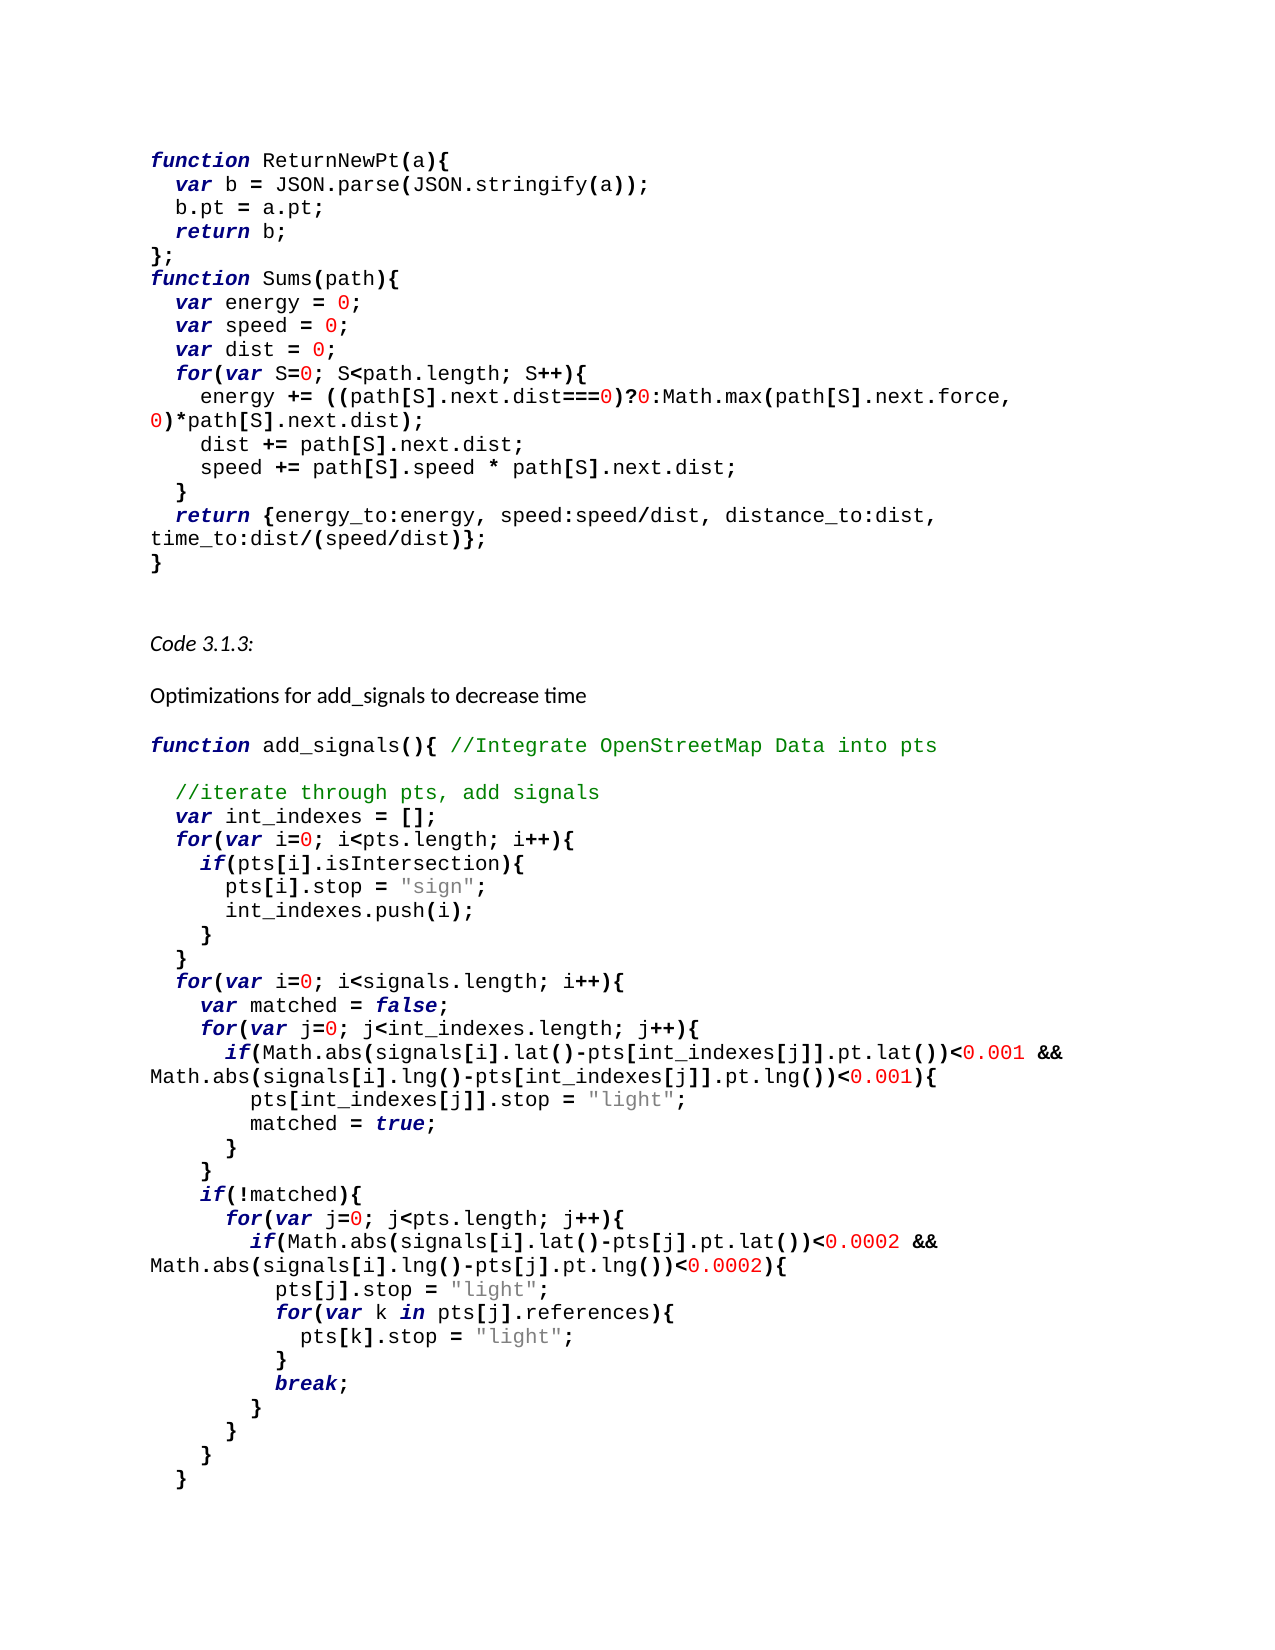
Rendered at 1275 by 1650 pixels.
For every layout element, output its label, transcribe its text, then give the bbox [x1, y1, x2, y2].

text } [150, 924, 1125, 947]
text } [150, 1397, 1125, 1420]
text } [150, 481, 1125, 505]
text Optimizations for add_signals to decrease time [150, 682, 1125, 710]
text for(var j=0; j<pts.length; j++){ [150, 1208, 1125, 1231]
text } [150, 1444, 1125, 1468]
text var matched = false; [150, 995, 1125, 1018]
text if(!matched){ [150, 1184, 1125, 1208]
text var dist = 0; [150, 339, 1125, 363]
text if(pts[i].isIntersection){ [150, 853, 1125, 877]
text } [150, 1468, 1125, 1491]
text speed += path[S].speed * path[S].next.dist; [150, 457, 1125, 481]
text matched = true; [150, 1113, 1125, 1137]
text } [150, 1349, 1125, 1373]
text pts[int_indexes[j]].stop = "light"; [150, 1089, 1125, 1113]
text for(var i=0; i<pts.length; i++){ [150, 829, 1125, 853]
text if(Math.abs(signals[i].lat()-pts[int_indexes[j]].pt.lat())<0.001 && Math.abs(signals[i].lng()-pts[int_indexes[j]].pt.lng())<0.001){ [150, 1042, 1125, 1089]
text pts[i].stop = "sign"; [150, 877, 1125, 900]
text break; [150, 1373, 1125, 1397]
text } [150, 1160, 1125, 1184]
text function add_signals(){ //Integrate OpenStreetMap Data into pts [150, 735, 1125, 758]
text for(var j=0; j<int_indexes.length; j++){ [150, 1018, 1125, 1042]
text }; [150, 244, 1125, 268]
text for(var k in pts[j].references){ [150, 1302, 1125, 1326]
text var energy = 0; [150, 292, 1125, 316]
text } [150, 947, 1125, 971]
text for(var S=0; S<path.length; S++){ [150, 363, 1125, 386]
text } [150, 1420, 1125, 1444]
text var int_indexes = []; [150, 806, 1125, 829]
text var speed = 0; [150, 316, 1125, 339]
text energy += ((path[S].next.dist===0)?0:Math.max(path[S].next.force, 0)*path[S].next.dist); [150, 386, 1125, 434]
text } [150, 552, 1125, 576]
text dist += path[S].next.dist; [150, 434, 1125, 457]
text pts[j].stop = "light"; [150, 1278, 1125, 1302]
text return {energy_to:energy, speed:speed/dist, distance_to:dist, time_to:dist/(speed/dist)}; [150, 505, 1125, 552]
text Code 3.1.3: [150, 629, 1125, 657]
text } [150, 1137, 1125, 1160]
text for(var i=0; i<signals.length; i++){ [150, 971, 1125, 995]
text if(Math.abs(signals[i].lat()-pts[j].pt.lat())<0.0002 && Math.abs(signals[i].lng()-pts[j].pt.lng())<0.0002){ [150, 1231, 1125, 1278]
text function Sums(path){ [150, 268, 1125, 292]
text //iterate through pts, add signals [150, 782, 1125, 806]
text var b = JSON.parse(JSON.stringify(a)); [150, 174, 1125, 197]
text return b; [150, 221, 1125, 244]
text function ReturnNewPt(a){ [150, 150, 1125, 174]
text pts[k].stop = "light"; [150, 1326, 1125, 1349]
text b.pt = a.pt; [150, 197, 1125, 221]
text int_indexes.push(i); [150, 900, 1125, 924]
